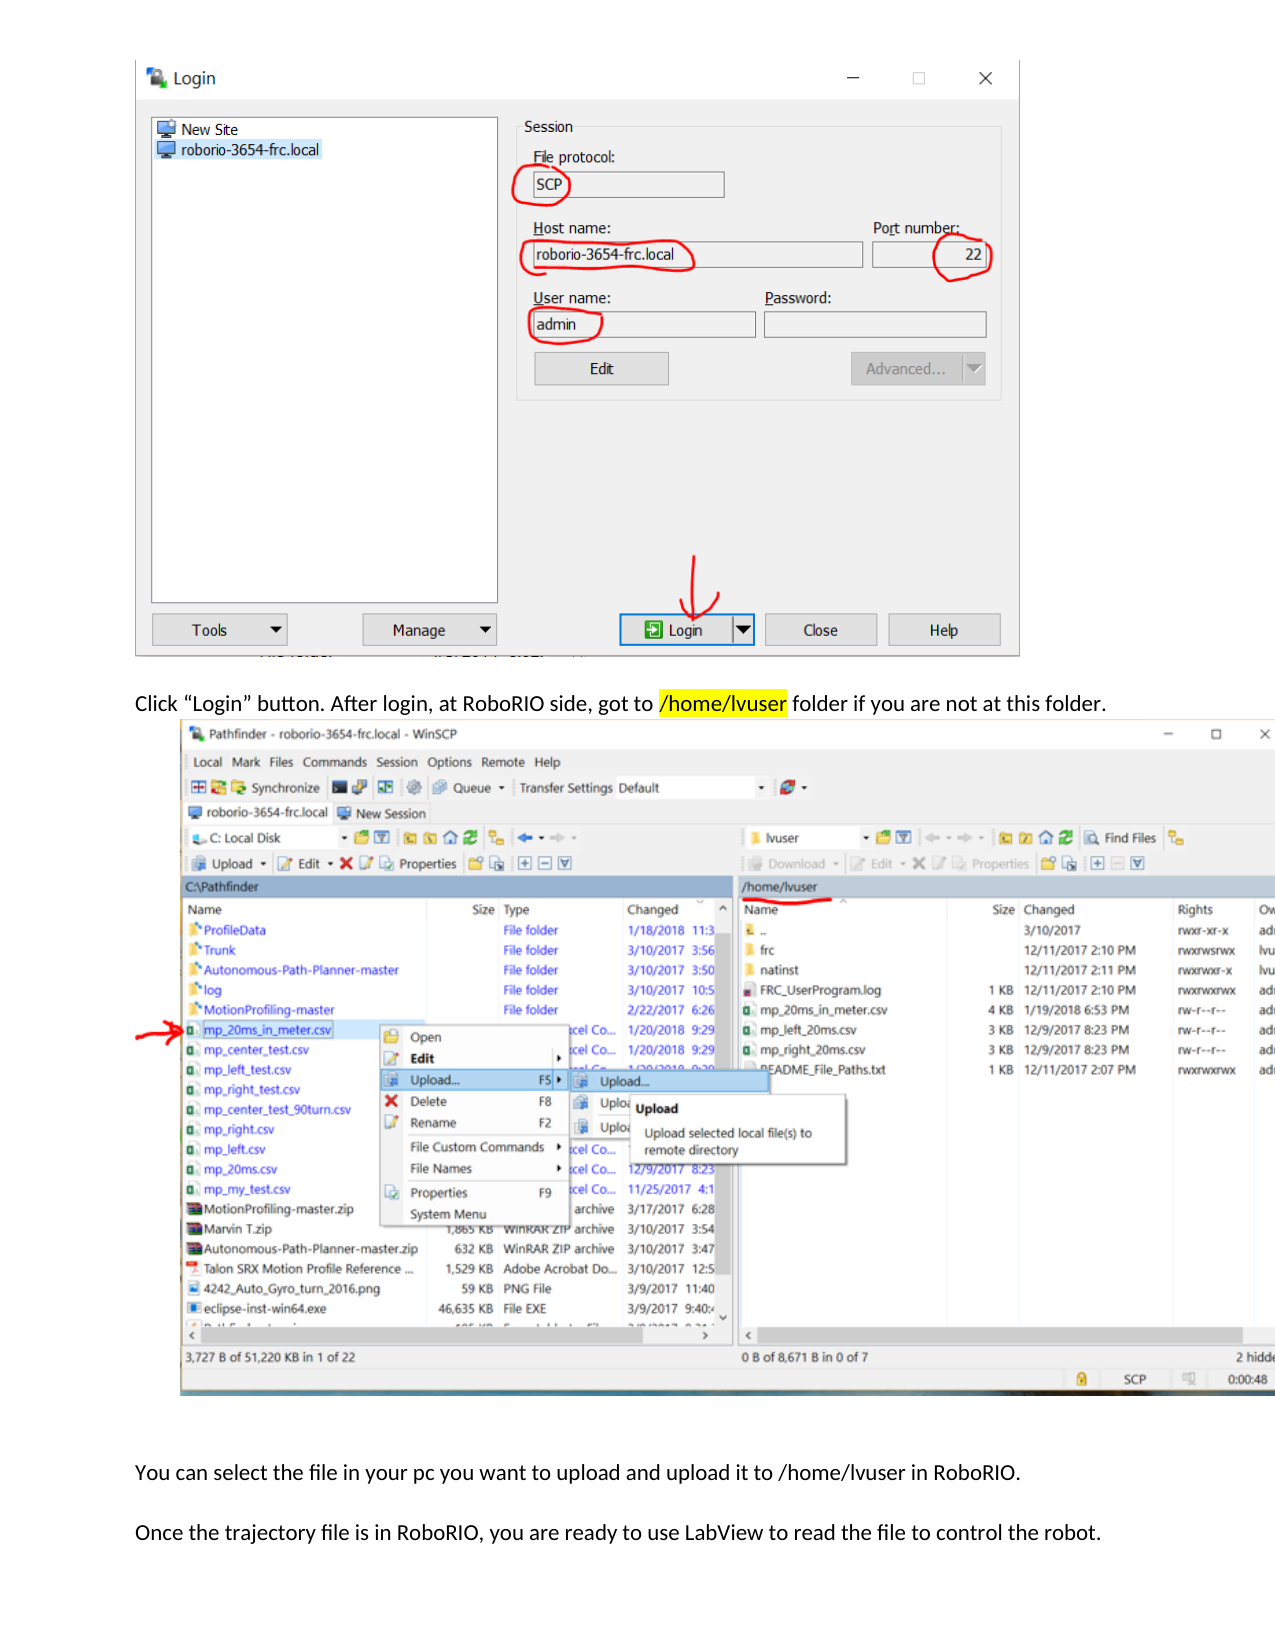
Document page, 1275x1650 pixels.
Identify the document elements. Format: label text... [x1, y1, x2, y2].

list Click “Login” button. After login, at RoboRIO side, got to /home/lvuser folder if you are not at this folder. [787, 689, 1215, 717]
picture [135, 719, 1275, 1396]
picture [135, 60, 1020, 657]
list Click “Login” button. After login, at RoboRIO side, got to /home/lvuser folder if you are not at this folder. [135, 689, 659, 717]
list Once the trajectory file is in RoboRIO, you are ready to use LabView to read the file to control the robot. [135, 1518, 1215, 1547]
list You can select the file in your pc you want to upload and upload it to /home/lvuser in RoboRIO. [135, 1458, 1215, 1486]
